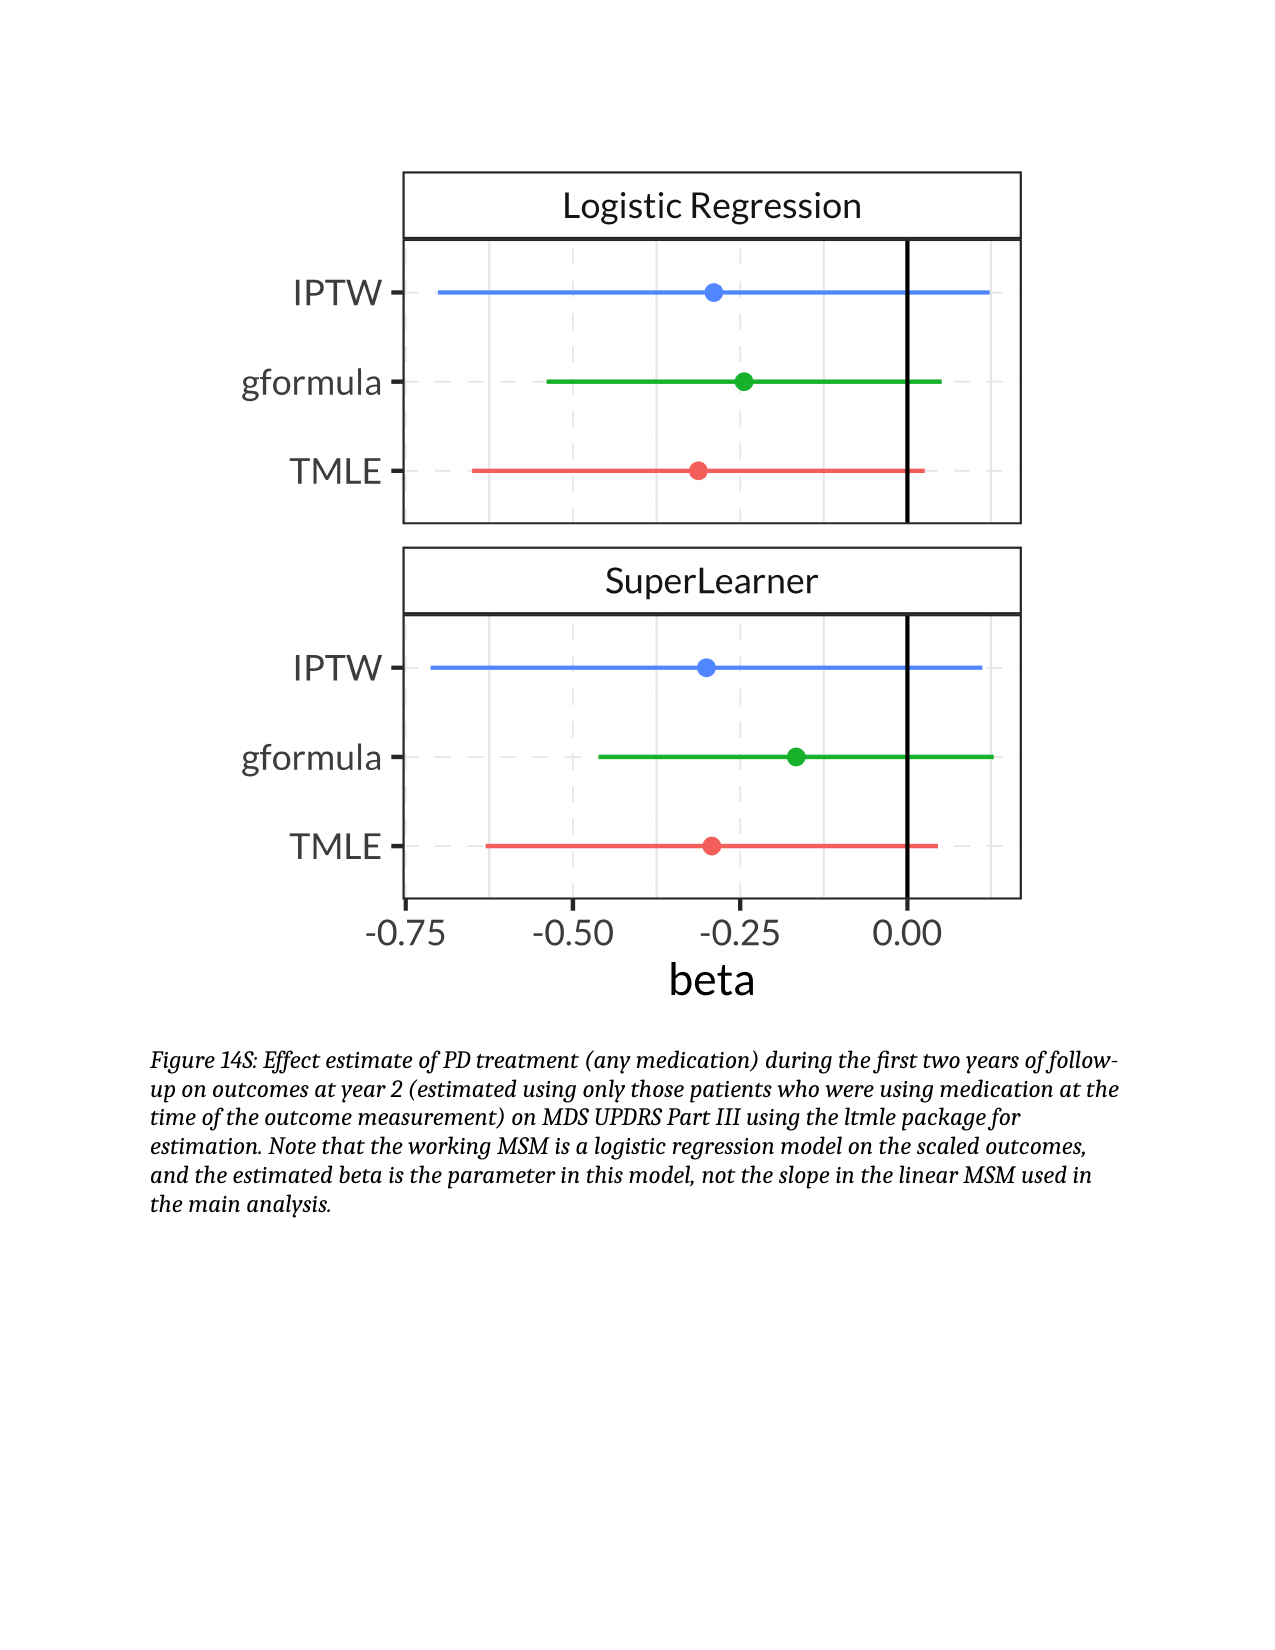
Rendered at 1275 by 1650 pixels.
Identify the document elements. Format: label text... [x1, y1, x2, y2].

picture [168, 150, 1044, 1025]
text Figure 14S: Effect estimate of PD treatment (any medication) during the first two years of follow-up on outcomes at year 2 (estimated using only those patients who were using medication at the time of the outcome measurement) on MDS UPDRS Part III using the ltmle package for estimation. Note that the working MSM is a logistic regression model on the scaled outcomes, and the estimated beta is the parameter in this model, not the slope in the linear MSM used in the main analysis. [150, 1046, 1125, 1218]
